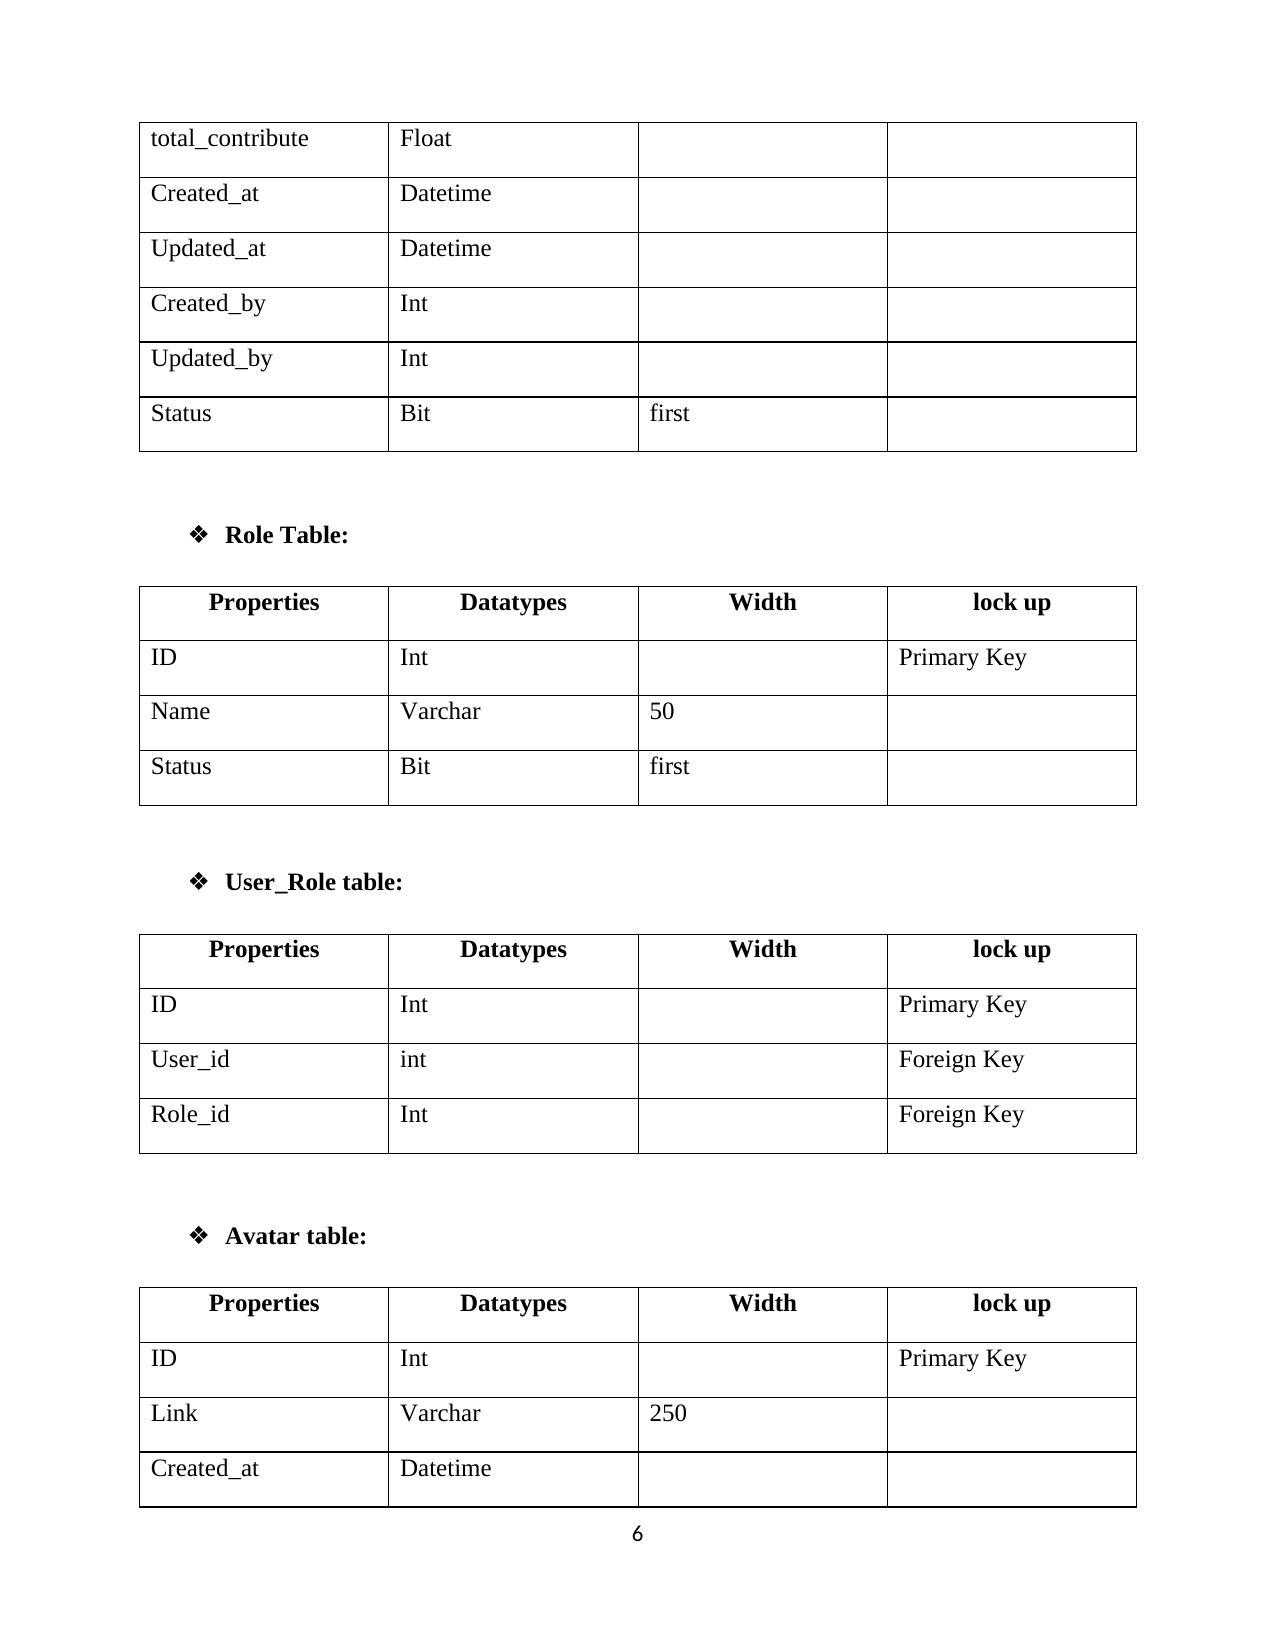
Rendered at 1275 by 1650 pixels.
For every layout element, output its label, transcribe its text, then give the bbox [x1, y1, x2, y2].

table_cell [888, 398, 1136, 451]
table_cell [639, 123, 887, 177]
table_cell Foreign Key [888, 1044, 1136, 1098]
table_header Datatypes [389, 587, 638, 640]
table_cell ID [140, 1343, 388, 1397]
table_header Width [639, 935, 887, 988]
table_cell Primary Key [888, 1343, 1136, 1397]
table_cell Int [389, 641, 638, 695]
table_header lock up [888, 587, 1136, 640]
table_cell [639, 288, 887, 341]
table_cell [639, 343, 887, 396]
table_header Properties [140, 935, 388, 988]
table_cell [888, 288, 1136, 341]
table_cell [888, 1398, 1136, 1451]
table_cell Updated_by [140, 343, 388, 396]
table_header Properties [140, 587, 388, 640]
table_header Width [639, 1288, 887, 1342]
table_cell first [639, 751, 887, 805]
table_cell Int [389, 1343, 638, 1397]
table_cell [639, 989, 887, 1043]
table_cell Int [389, 989, 638, 1043]
table_cell [639, 1343, 887, 1397]
table_cell [888, 343, 1136, 396]
table_cell Bit [389, 398, 638, 451]
table_cell Varchar [389, 696, 638, 750]
table_header Datatypes [389, 1288, 638, 1342]
table_cell [639, 178, 887, 232]
table_cell [639, 641, 887, 695]
table_cell Bit [389, 751, 638, 805]
table_cell ID [140, 641, 388, 695]
table_cell Primary Key [888, 641, 1136, 695]
table_cell Created_at [140, 178, 388, 232]
table_cell Float [389, 123, 638, 177]
table_cell [888, 1453, 1136, 1506]
table_cell int [389, 1044, 638, 1098]
table_cell [639, 233, 887, 287]
table_cell Primary Key [888, 989, 1136, 1043]
table_cell 50 [639, 696, 887, 750]
table_cell [639, 1453, 887, 1506]
table_header Properties [140, 1288, 388, 1342]
table_cell total_contribute [140, 123, 388, 177]
table_cell [888, 233, 1136, 287]
table_cell Datetime [389, 178, 638, 232]
table_cell 250 [639, 1398, 887, 1451]
table_cell Status [140, 398, 388, 451]
table_cell [888, 751, 1136, 805]
table_cell Status [140, 751, 388, 805]
table_cell Datetime [389, 1453, 638, 1506]
table_header lock up [888, 935, 1136, 988]
table_cell [888, 696, 1136, 750]
table_cell Name [140, 696, 388, 750]
list User_Role table: [187, 854, 1125, 905]
table_cell [639, 1099, 887, 1153]
table_cell [888, 178, 1136, 232]
list Avatar table: [187, 1207, 1125, 1259]
table_cell Int [389, 288, 638, 341]
table_cell Varchar [389, 1398, 638, 1451]
table_cell first [639, 398, 887, 451]
table_cell Updated_at [140, 233, 388, 287]
table_cell [888, 123, 1136, 177]
table_cell Int [389, 1099, 638, 1153]
table_cell User_id [140, 1044, 388, 1098]
list Role Table: [187, 506, 1125, 557]
table_cell Created_by [140, 288, 388, 341]
table_cell Int [389, 343, 638, 396]
table_cell Created_at [140, 1453, 388, 1506]
table_header Width [639, 587, 887, 640]
table_header lock up [888, 1288, 1136, 1342]
table_header Datatypes [389, 935, 638, 988]
table_cell Foreign Key [888, 1099, 1136, 1153]
table_cell Datetime [389, 233, 638, 287]
table_cell [639, 1044, 887, 1098]
table_cell ID [140, 989, 388, 1043]
table_cell Link [140, 1398, 388, 1451]
table_cell Role_id [140, 1099, 388, 1153]
